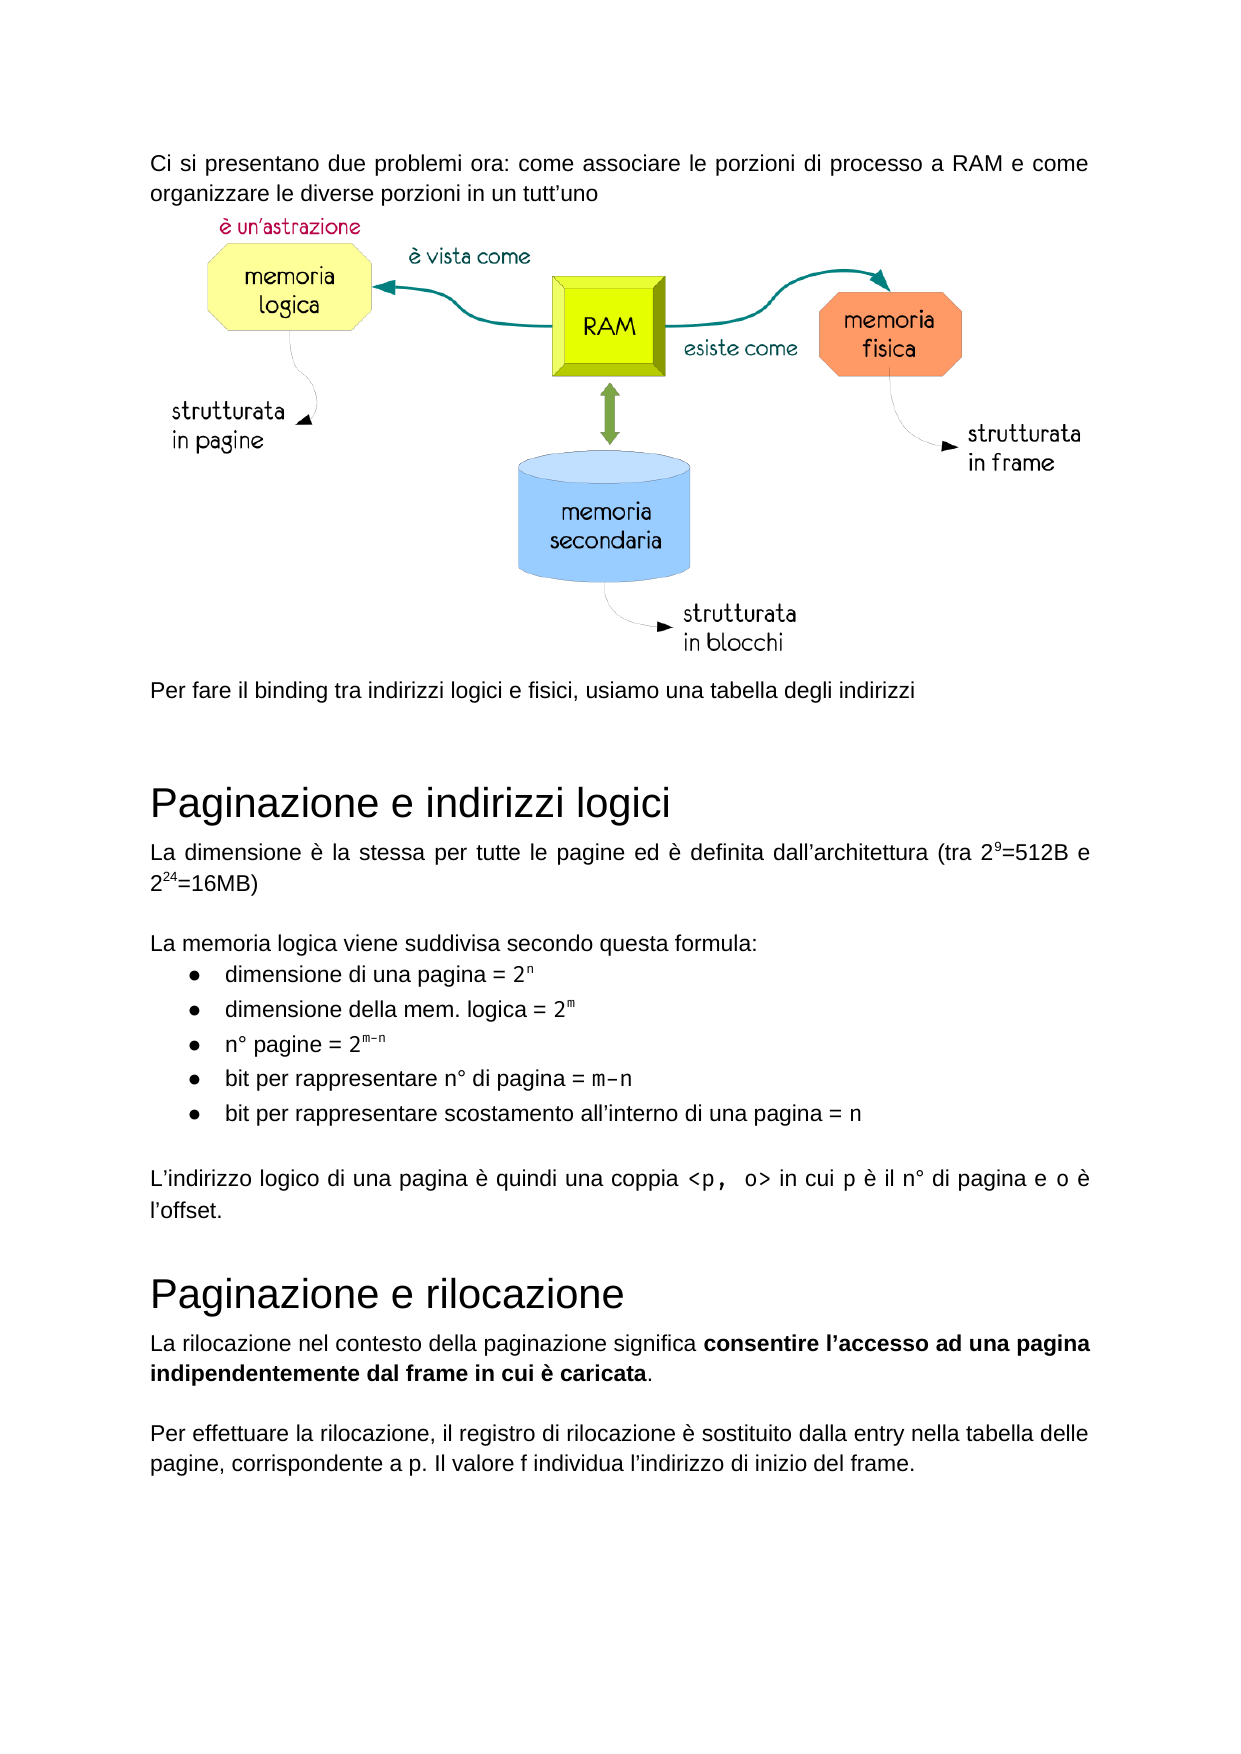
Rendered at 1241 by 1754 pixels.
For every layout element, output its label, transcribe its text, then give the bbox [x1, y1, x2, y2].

list dimensione della mem. logica = 2m [187, 995, 1090, 1025]
text Per fare il binding tra indirizzi logici e fisici, usiamo una tabella degli indirizzi [150, 677, 1090, 703]
text L’indirizzo logico di una pagina è quindi una coppia <p, o> in cui p è il n° di pagina e o è l’offset. [150, 1163, 1090, 1223]
picture [150, 210, 1091, 673]
text La rilocazione nel contesto della paginazione significa consentire l’accesso ad una pagina indipendentemente dal frame in cui è caricata. [150, 1329, 1090, 1386]
text Ci si presentano due problemi ora: come associare le porzioni di processo a RAM e come organizzare le diverse porzioni in un tutt’uno [150, 150, 1090, 207]
list dimensione di una pagina = 2n [187, 960, 1090, 990]
text La memoria logica viene suddivisa secondo questa formula: [150, 930, 1090, 956]
text Per effettuare la rilocazione, il registro di rilocazione è sostituito dalla entry nella tabella delle pagine, corrispondente a p. Il valore f individua l’indirizzo di inizio del frame. [150, 1420, 1090, 1477]
subtitle Paginazione e indirizzi logici [150, 779, 1090, 827]
list bit per rappresentare n° di pagina = m-n [187, 1064, 1090, 1094]
subtitle Paginazione e rilocazione [150, 1269, 1090, 1317]
list n° pagine = 2m-n [187, 1029, 1090, 1059]
list bit per rappresentare scostamento all’interno di una pagina = n [187, 1098, 1090, 1128]
text La dimensione è la stessa per tutte le pagine ed è definita dall’architettura (tra 29=512B e 224=16MB) [150, 839, 1090, 896]
